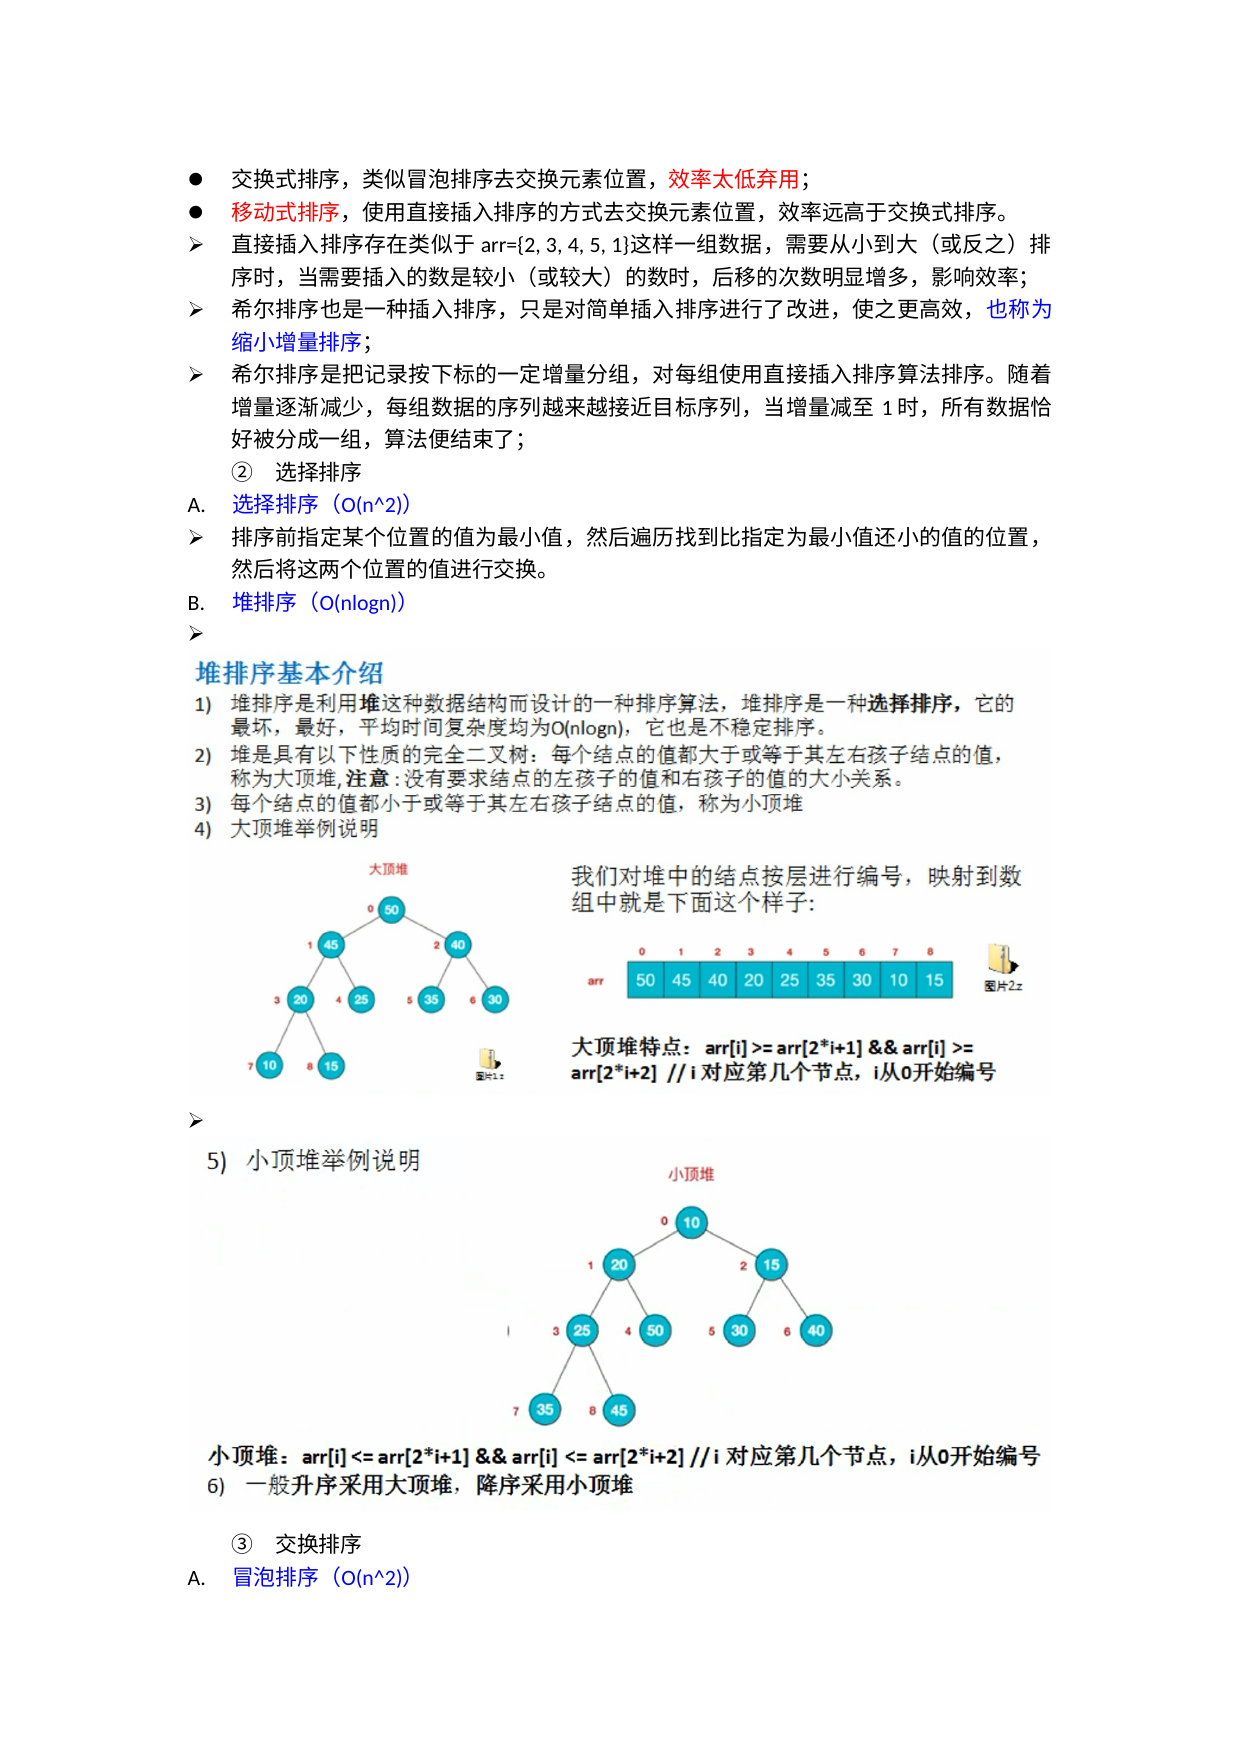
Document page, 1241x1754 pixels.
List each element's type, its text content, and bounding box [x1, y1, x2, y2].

list 交换排序 [187, 1527, 1053, 1559]
picture [187, 1137, 1053, 1511]
list 直接插入排序存在类似于arr={2, 3, 4, 5, 1}这样一组数据，需要从小到大（或反之）排序时，当需要插入的数是较小（或较大）的数时，后移的次数明显增多，影响效率； [187, 227, 1053, 292]
list 排序前指定某个位置的值为最小值，然后遍历找到比指定为最小值还小的值的位置，然后将这两个位置的值进行交换。 [187, 519, 1053, 584]
list 选择排序 [187, 454, 1053, 487]
list 交换式排序，类似冒泡排序去交换元素位置，效率太低弃用； [187, 162, 1053, 194]
picture [187, 649, 1053, 1095]
list 希尔排序也是一种插入排序，只是对简单插入排序进行了改进，使之更高效，也称为缩小增量排序； [187, 292, 1053, 357]
list 选择排序（O(n^2)） [187, 487, 1053, 519]
list 堆排序（O(nlogn)） [187, 584, 1053, 617]
list 希尔排序是把记录按下标的一定增量分组，对每组使用直接插入排序算法排序。随着增量逐渐减少，每组数据的序列越来越接近目标序列，当增量减至1时，所有数据恰好被分成一组，算法便结束了； [187, 357, 1053, 454]
list 移动式排序，使用直接插入排序的方式去交换元素位置，效率远高于交换式排序。 [187, 194, 1053, 227]
list 冒泡排序（O(n^2)） [187, 1559, 1053, 1592]
